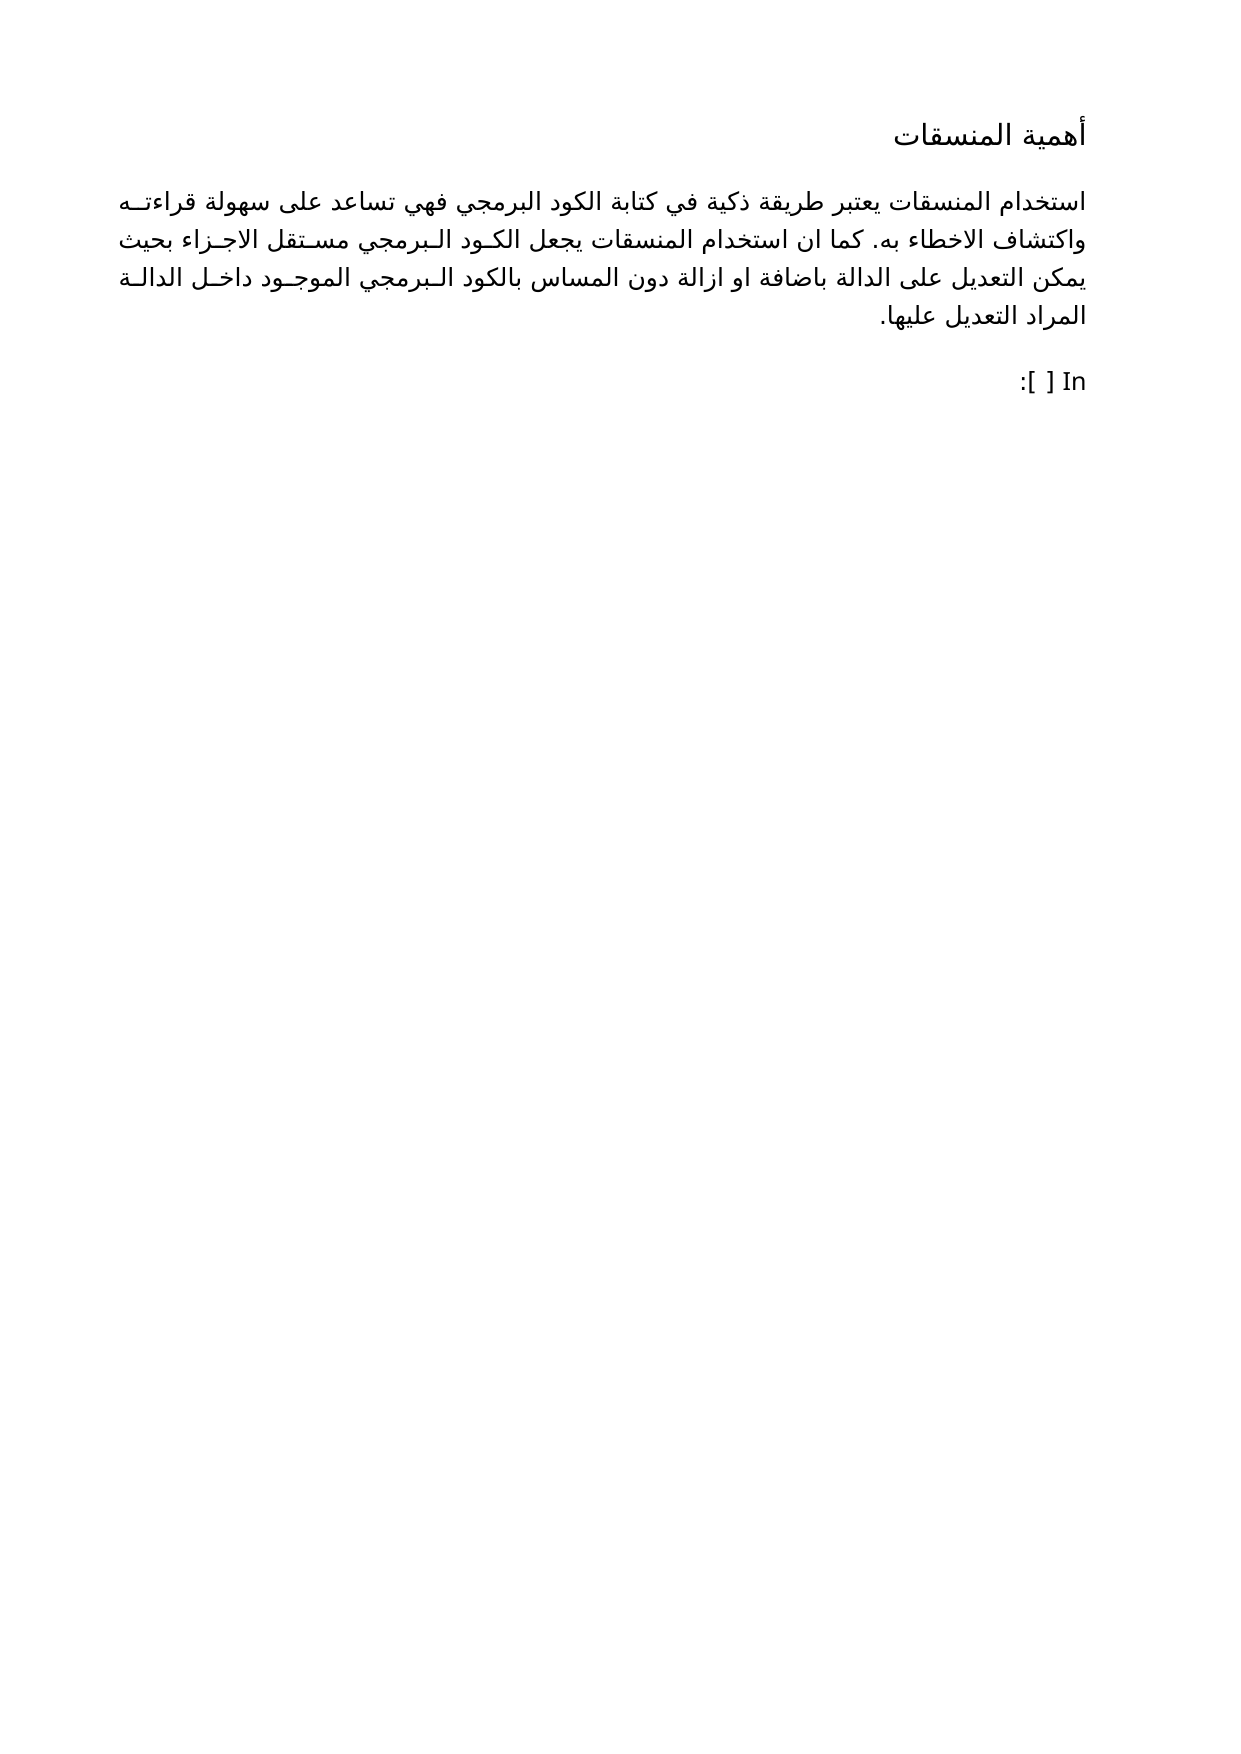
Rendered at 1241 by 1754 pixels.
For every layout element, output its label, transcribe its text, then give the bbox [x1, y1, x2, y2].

text استخدام المنسقات يعتبر طريقة ذكية في كتابة الكود البرمجي فهي تساعد على سهولة قراءته واكتشاف الاخطاء به. كما ان استخدام المنسقات يجعل الكود البرمجي مستقل الاجزاء بحيث يمكن التعديل على الدالة باضافة او ازالة دون المساس بالكود البرمجي الموجود داخل الدالة المراد التعديل عليها. [118, 187, 1087, 330]
text In [ ]: [118, 364, 1087, 398]
subtitle أهمية المنسقات [118, 118, 1087, 152]
